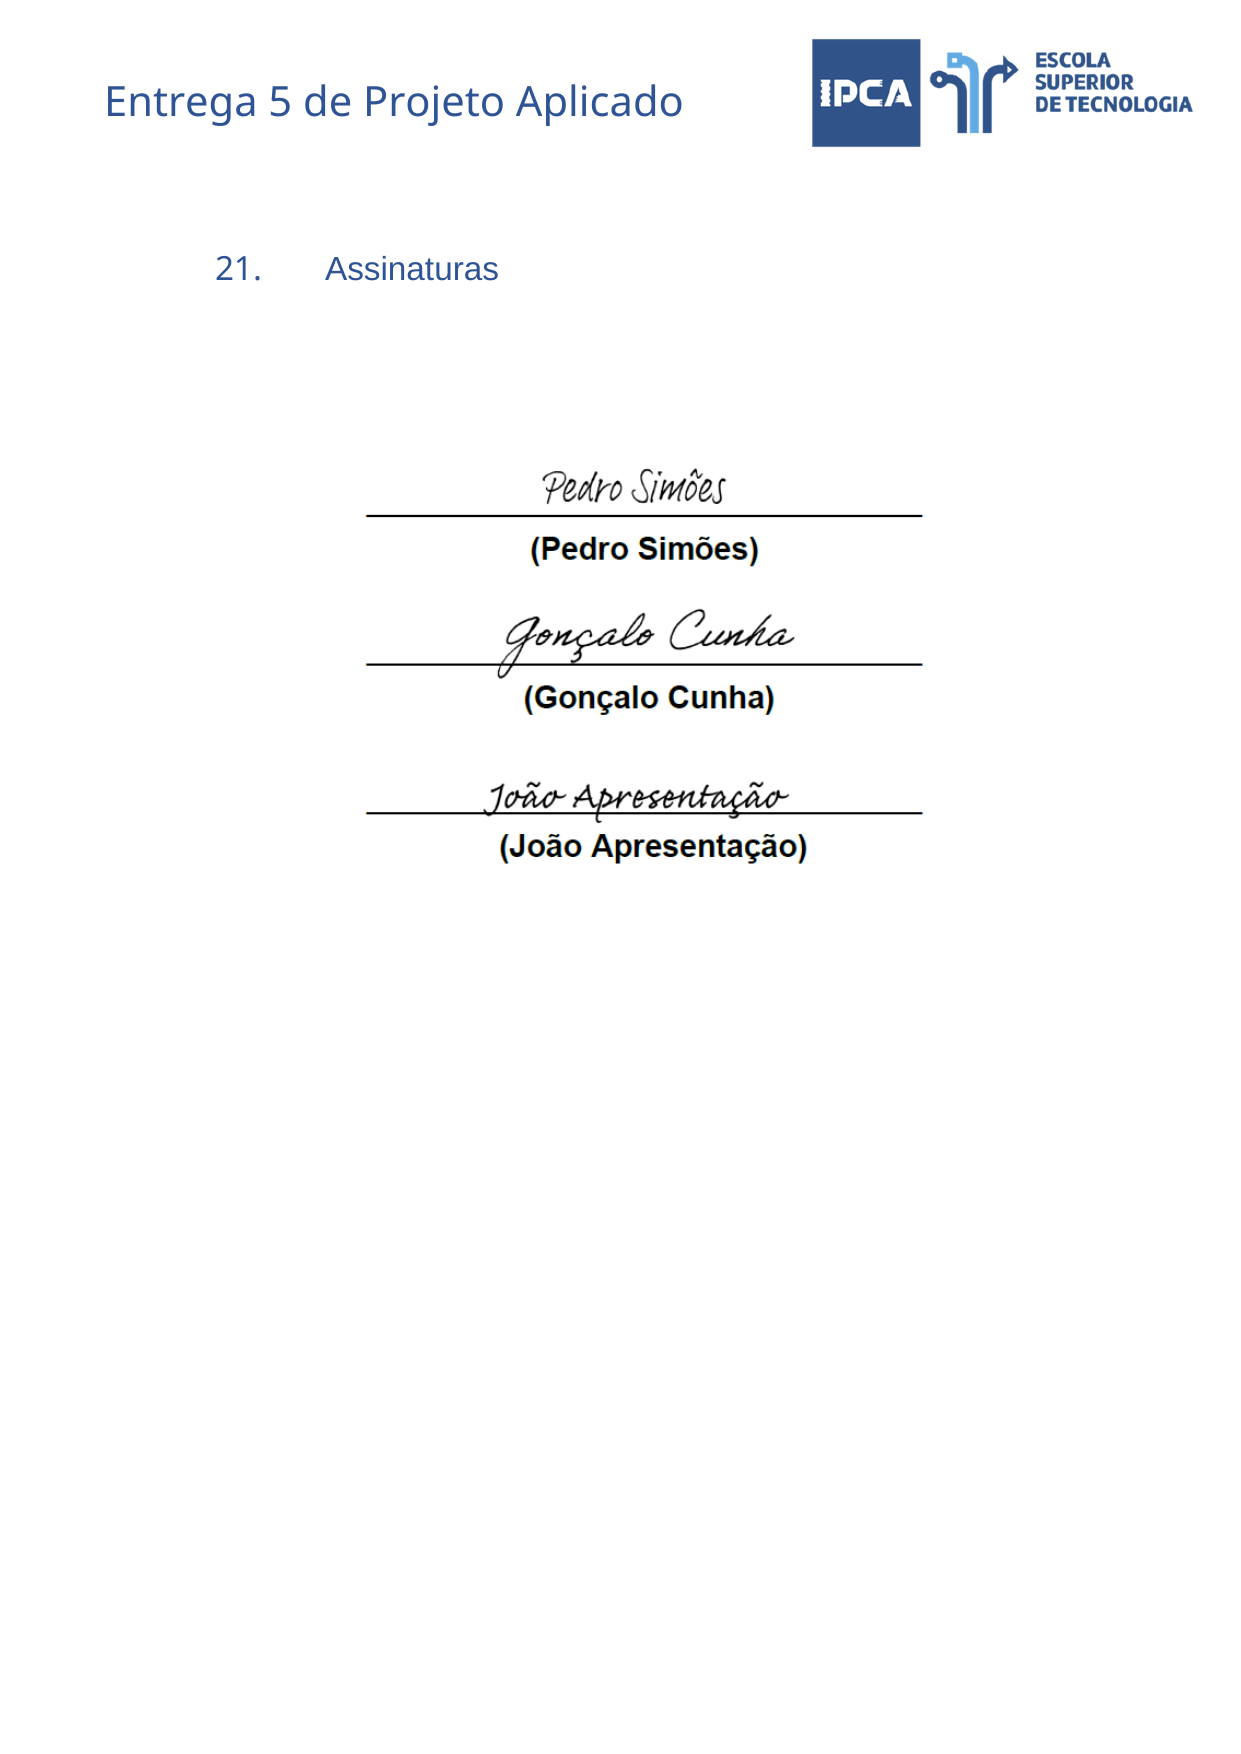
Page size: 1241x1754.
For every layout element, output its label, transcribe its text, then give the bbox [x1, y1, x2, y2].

picture [791, 0, 1213, 251]
picture [312, 457, 966, 892]
subtitle Assinaturas [215, 244, 1063, 290]
